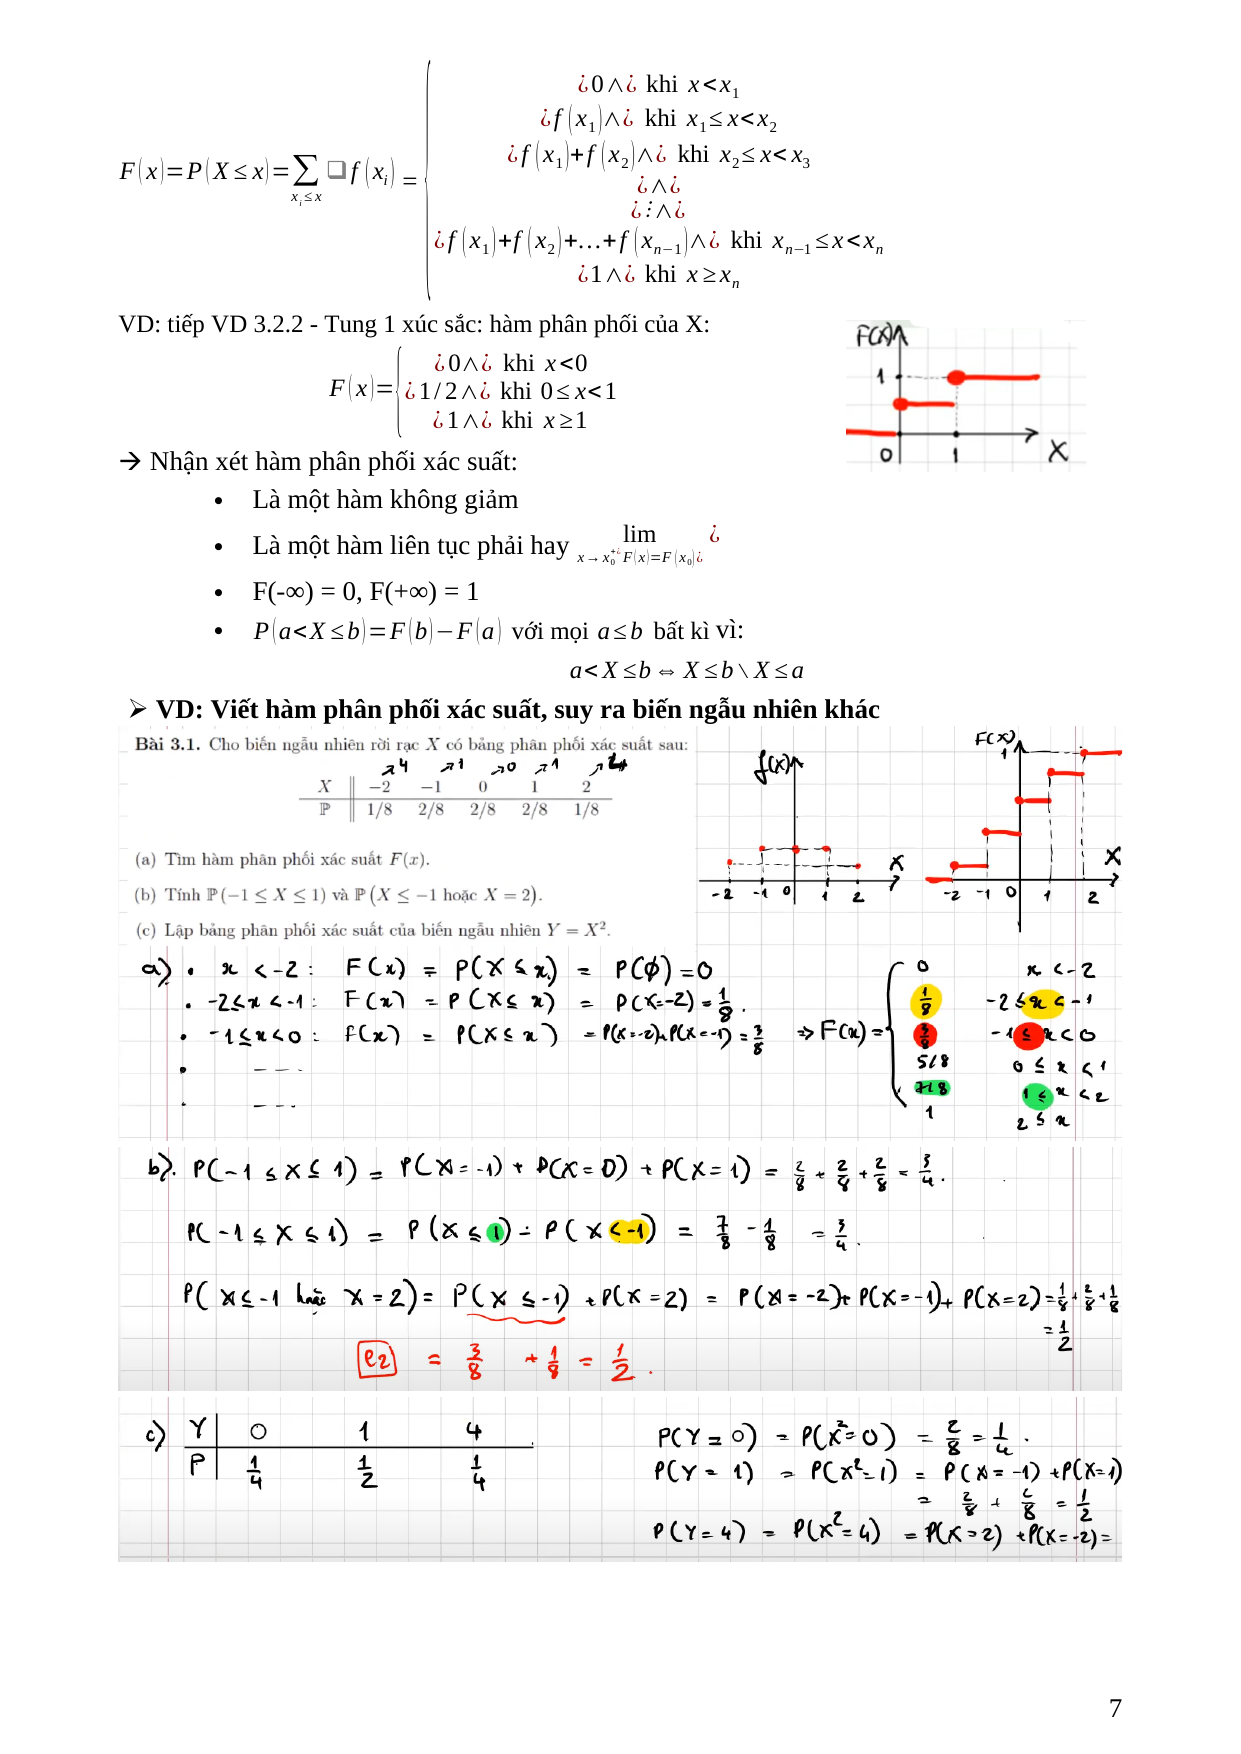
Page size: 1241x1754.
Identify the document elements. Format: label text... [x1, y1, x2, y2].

text Là một hàm liên tục phải hay [215, 520, 1122, 569]
text = [118, 59, 1122, 303]
text VD: tiếp VD 3.2.2 - Tung 1 xúc sắc: hàm phân phối của X: [118, 309, 1122, 338]
text F(-∞) = 0, F(+∞) = 1 [215, 575, 1122, 606]
text vì: [215, 613, 1122, 649]
picture [118, 726, 1123, 1141]
picture [118, 1397, 1123, 1562]
text Nhận xét hàm phân phối xác suất: [118, 445, 1122, 476]
text VD: Viết hàm phân phối xác suất, suy ra biến ngẫu nhiên khác [127, 693, 1122, 724]
text Là một hàm không giảm [215, 483, 1122, 514]
picture [846, 320, 1087, 472]
picture [118, 1147, 1123, 1391]
